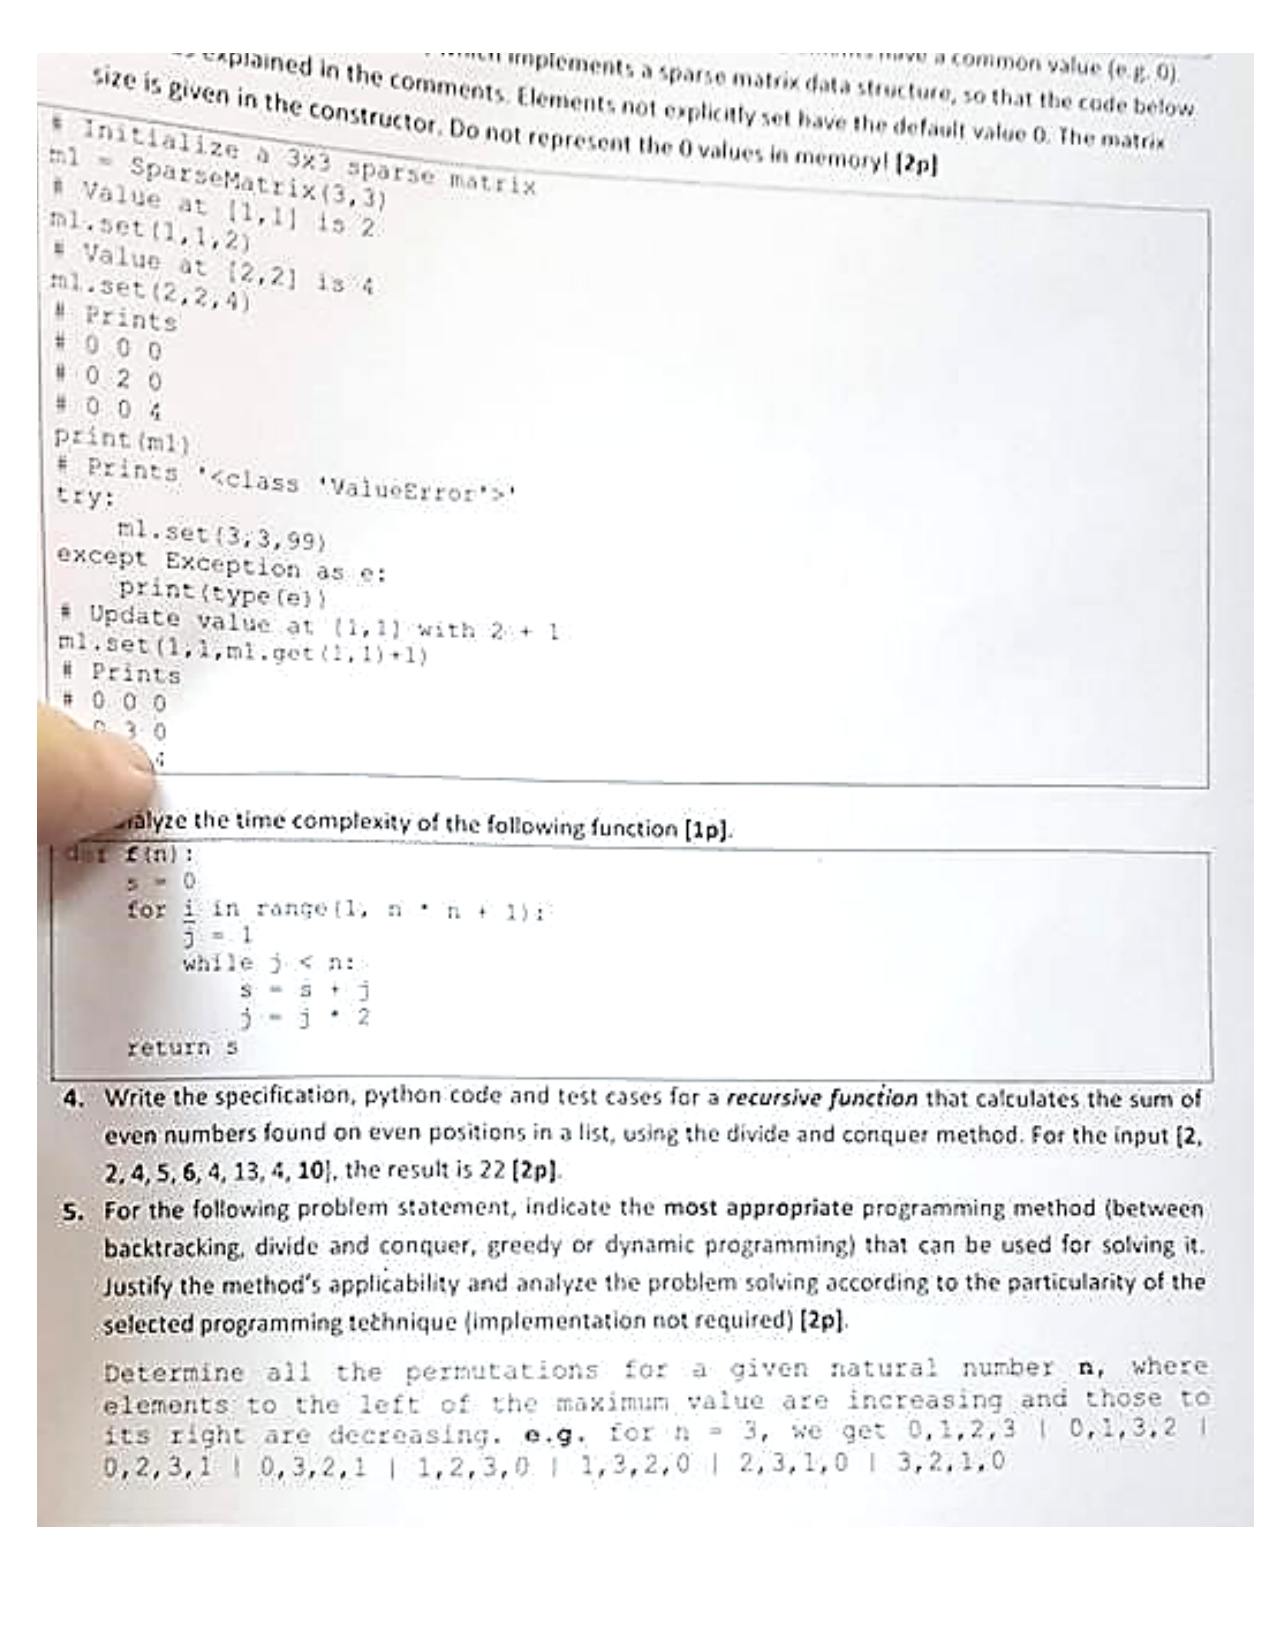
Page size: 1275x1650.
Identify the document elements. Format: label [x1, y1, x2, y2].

picture [37, 53, 1254, 1527]
